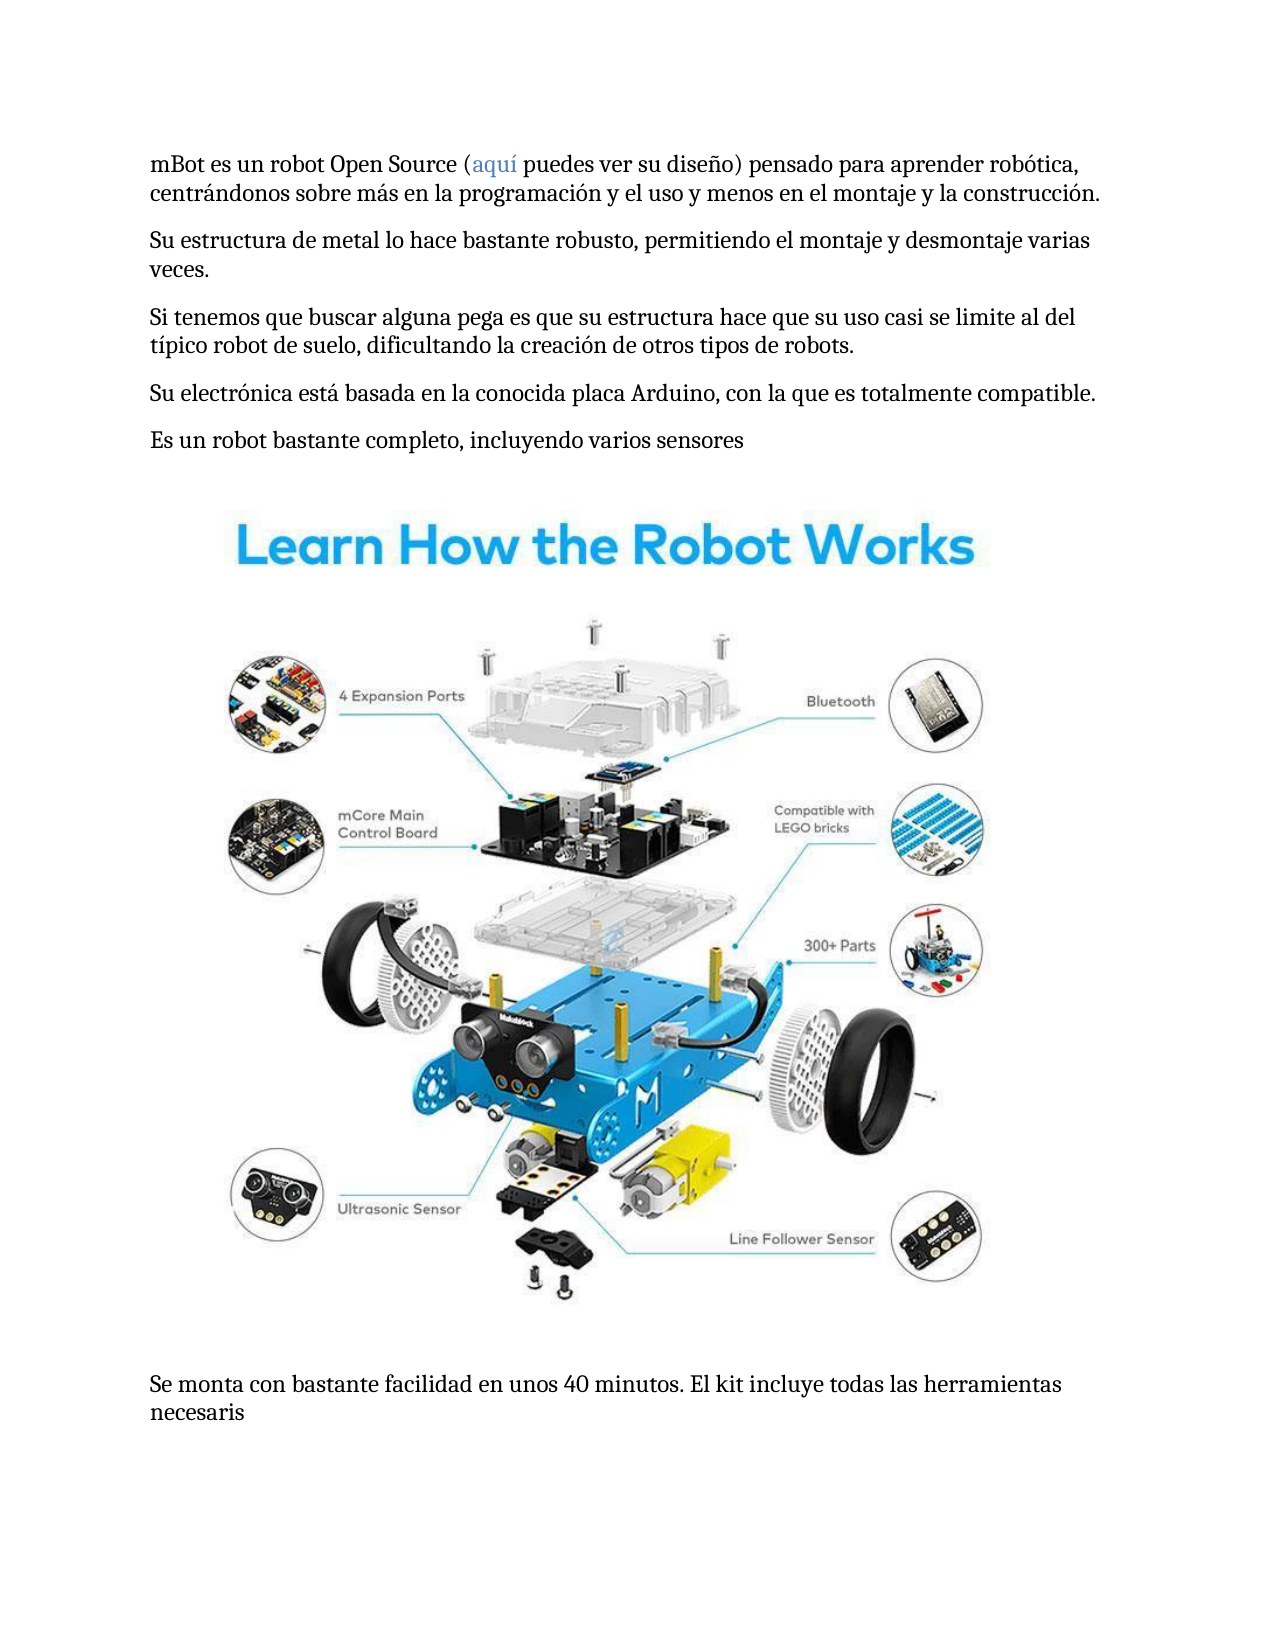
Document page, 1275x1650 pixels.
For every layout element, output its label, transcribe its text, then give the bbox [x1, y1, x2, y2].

text mBot es un robot Open Source (aquí puedes ver su diseño) pensado para aprender robótica, centrándonos sobre más en la programación y el uso y menos en el montaje y la construcción. [150, 150, 1125, 207]
text Es un robot bastante completo, incluyendo varios sensores [150, 426, 1125, 455]
picture [168, 473, 1044, 1349]
text Su electrónica está basada en la conocida placa Arduino, con la que es totalmente compatible. [150, 379, 1125, 407]
text Su estructura de metal lo hace bastante robusto, permitiendo el montaje y desmontaje varias veces. [150, 226, 1125, 284]
text Si tenemos que buscar alguna pega es que su estructura hace que su uso casi se limite al del típico robot de suelo, dificultando la creación de otros tipos de robots. [150, 302, 1125, 360]
text Se monta con bastante facilidad en unos 40 minutos. El kit incluye todas las herramientas necesaris [150, 1369, 1125, 1427]
